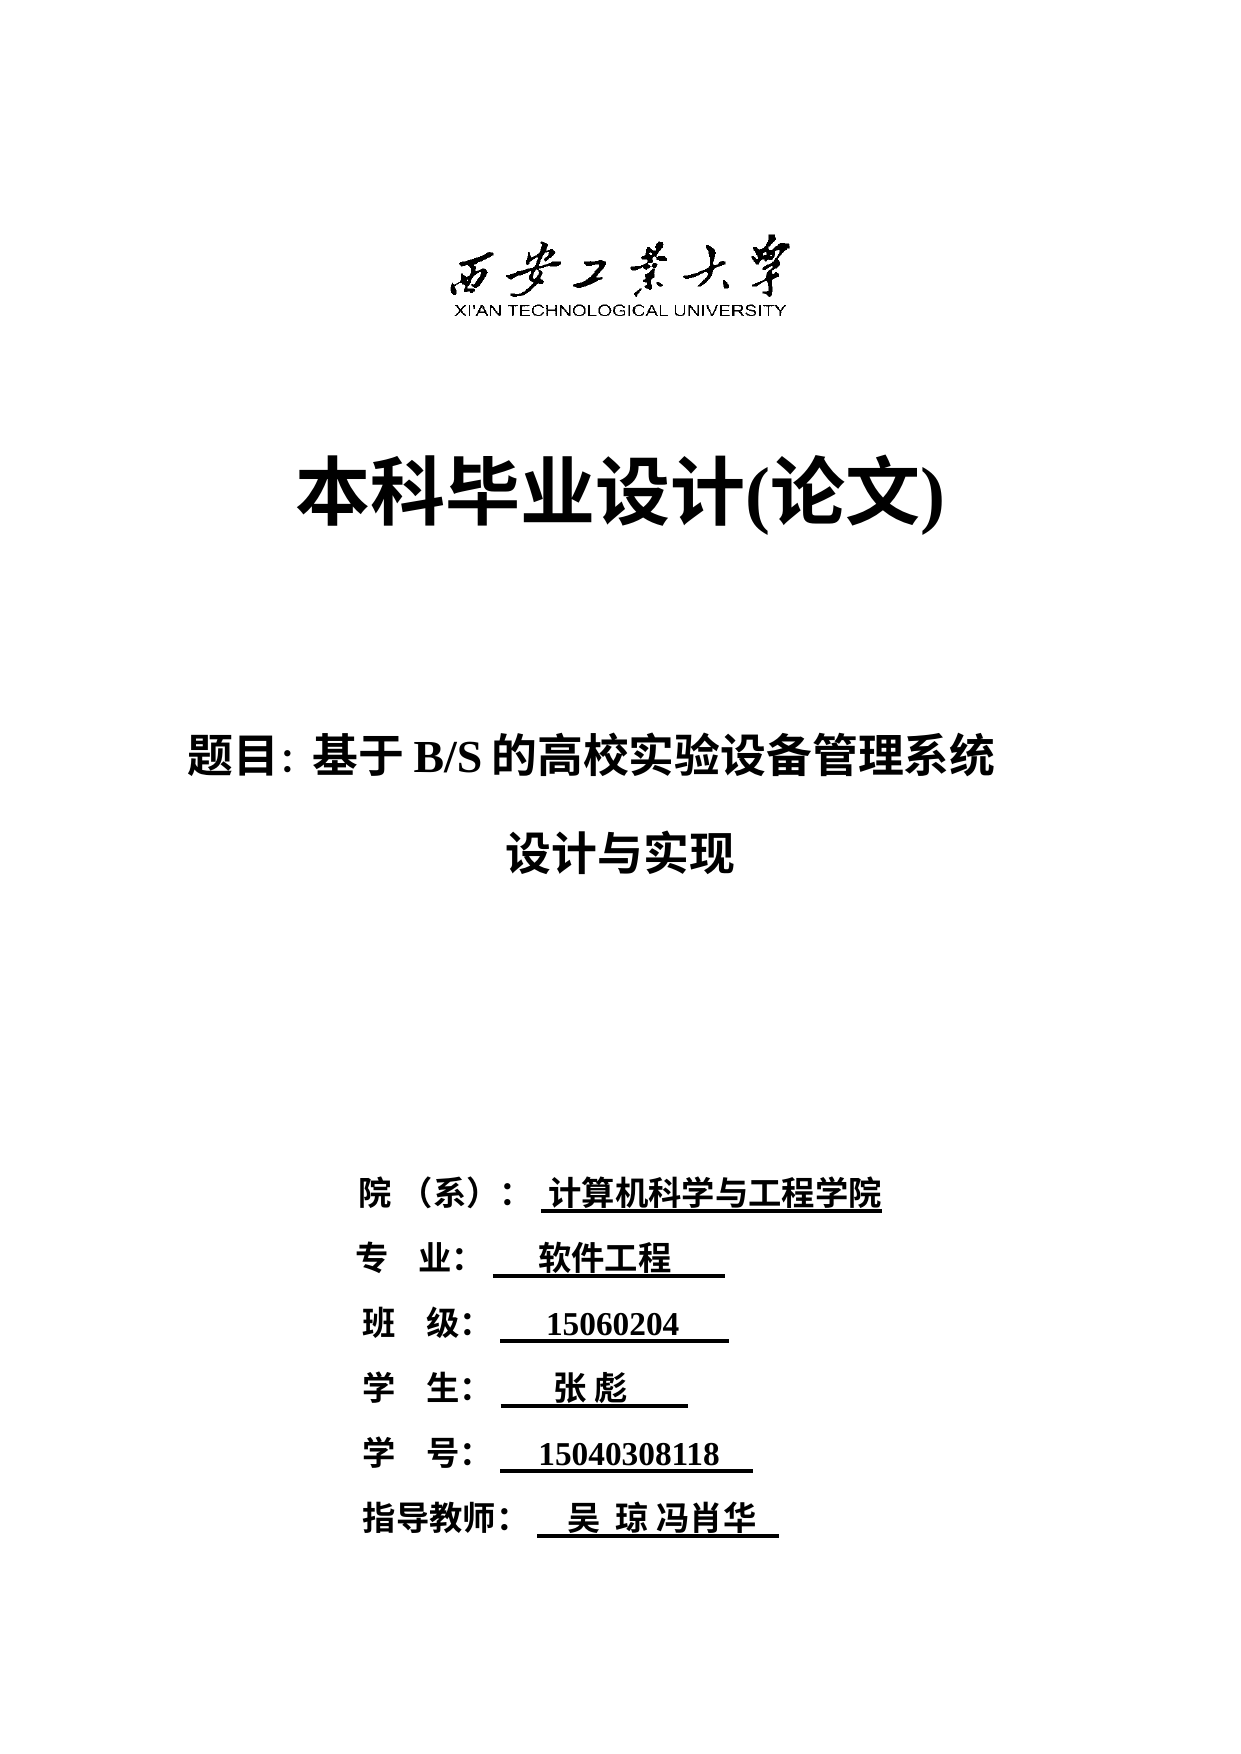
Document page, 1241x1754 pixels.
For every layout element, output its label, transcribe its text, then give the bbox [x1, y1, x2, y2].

text 题目：基于B/S的高校实验设备管理系统 [187, 704, 1053, 801]
text 学 号： 15040308118 [319, 1419, 1053, 1484]
text 指导教师： 吴 琼 冯肖华 [319, 1484, 1053, 1549]
text 设计与实现 [187, 801, 1053, 899]
text 院 （系）： 计算机科学与工程学院 [187, 1159, 1053, 1224]
text 专 业： 软件工程 [187, 1224, 1053, 1289]
text 班 级： 15060204 [319, 1289, 1053, 1354]
text 学 生： 张 彪 [319, 1354, 1053, 1419]
text 本科毕业设计(论文) [187, 422, 1053, 552]
